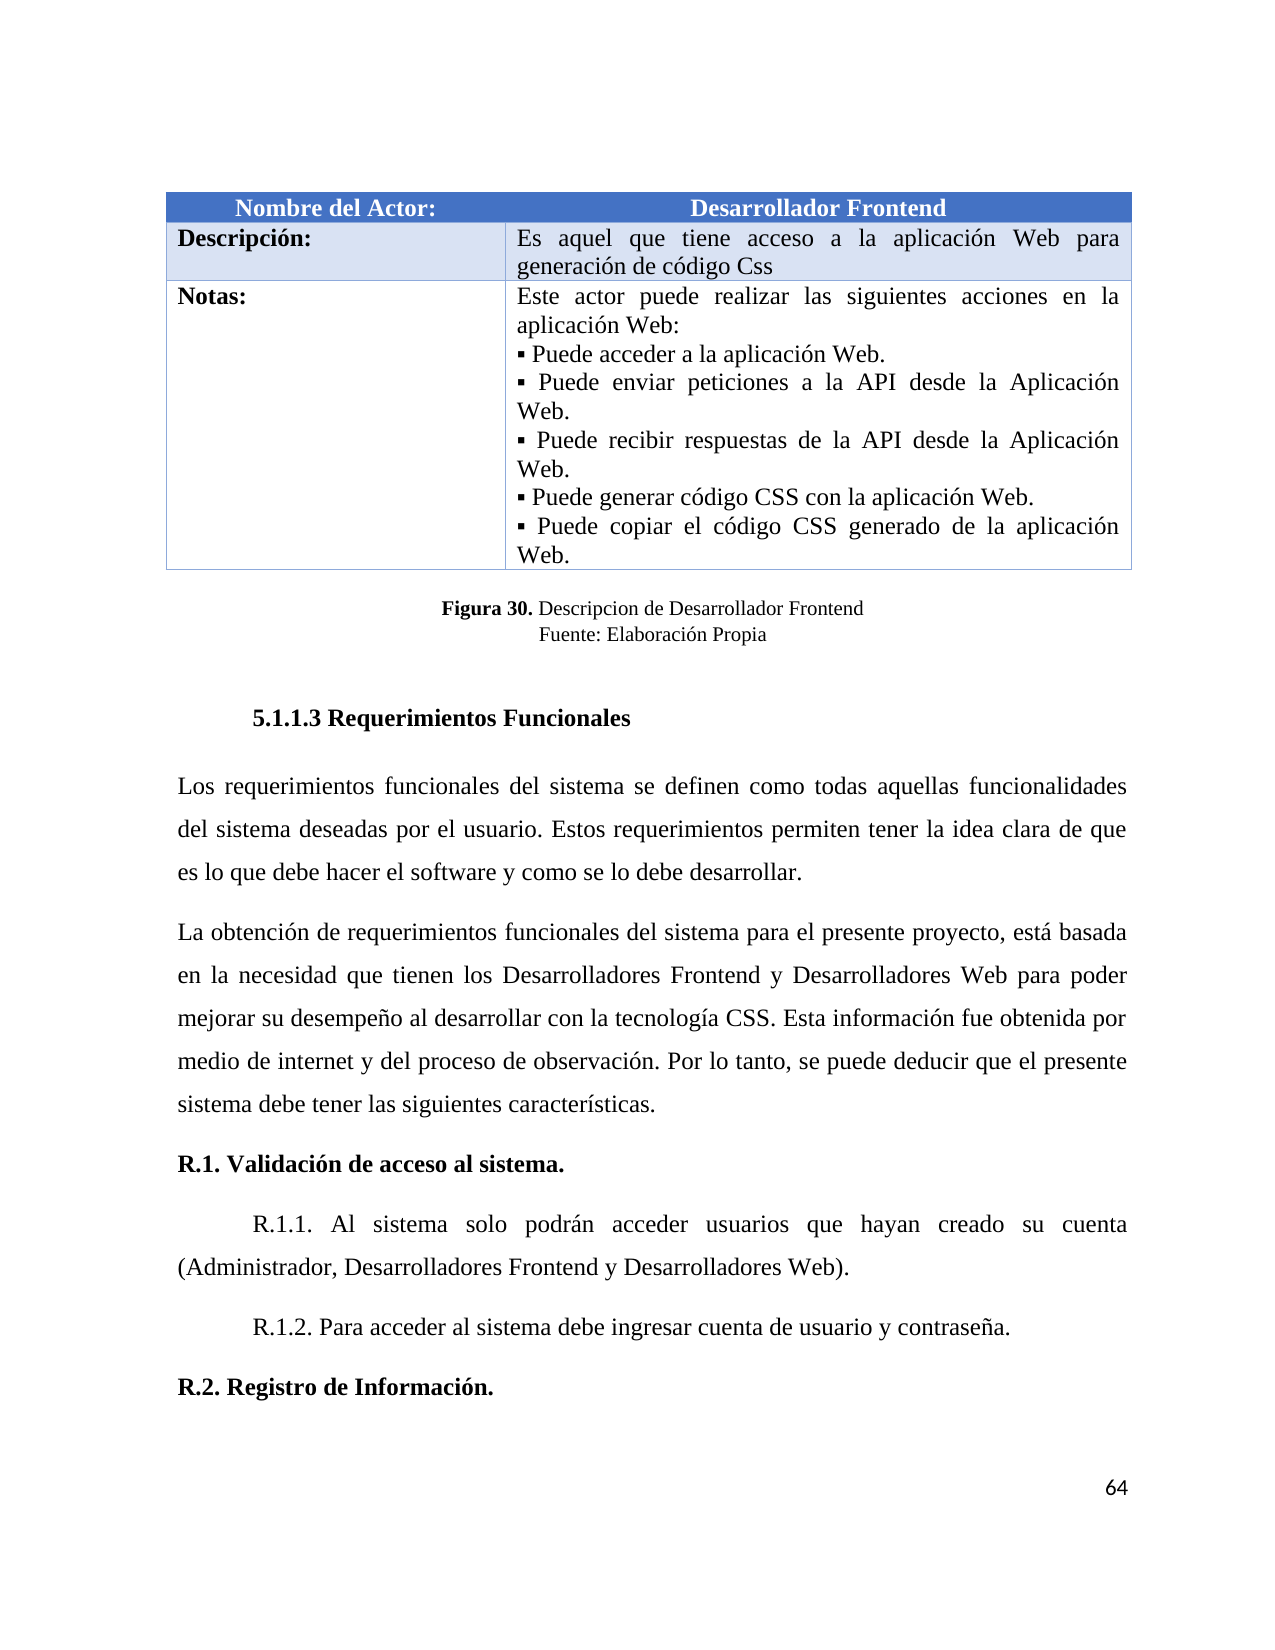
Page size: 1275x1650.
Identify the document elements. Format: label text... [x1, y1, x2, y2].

text Figura 30. Descripcion de Desarrollador Frontend [177, 596, 1128, 620]
text R.2. Registro de Información. [177, 1372, 1128, 1401]
text La obtención de requerimientos funcionales del sistema para el presente proyecto, está basada en la necesidad que tienen los Desarrolladores Frontend y Desarrolladores Web para poder mejorar su desempeño al desarrollar con la tecnología CSS. Esta información fue obtenida por medio de internet y del proceso de observación. Por lo tanto, se puede deducir que el presente sistema debe tener las siguientes características. [177, 917, 1128, 1118]
text R.1. Validación de acceso al sistema. [177, 1149, 1128, 1178]
table_header Nombre del Actor: [167, 193, 505, 222]
text R.1.1. Al sistema solo podrán acceder usuarios que hayan creado su cuenta (Administrador, Desarrolladores Frontend y Desarrolladores Web). [177, 1209, 1128, 1281]
table_header Desarrollador Frontend [506, 193, 1131, 222]
text Los requerimientos funcionales del sistema se definen como todas aquellas funcionalidades del sistema deseadas por el usuario. Estos requerimientos permiten tener la idea clara de que es lo que debe hacer el software y como se lo debe desarrollar. [177, 771, 1128, 886]
table_cell Es aquel que tiene acceso a la aplicación Web para generación de código Css [506, 223, 1131, 280]
subtitle 5.1.1.3 Requerimientos Funcionales [177, 703, 1128, 732]
table_cell Este actor puede realizar las siguientes acciones en la aplicación Web: ▪ Puede acceder a la aplicación Web. ▪ Puede enviar peticiones a la API desde la Aplicación Web. ▪ Puede recibir respuestas de la API desde la Aplicación Web. ▪ Puede generar código CSS con la aplicación Web. ▪ Puede copiar el código CSS generado de la aplicación Web. [506, 281, 1131, 569]
table_cell Descripción: [167, 223, 505, 280]
text R.1.2. Para acceder al sistema debe ingresar cuenta de usuario y contraseña. [177, 1312, 1128, 1341]
list Fuente: Elaboración Propia [177, 622, 1128, 646]
table_cell Notas: [167, 281, 505, 569]
